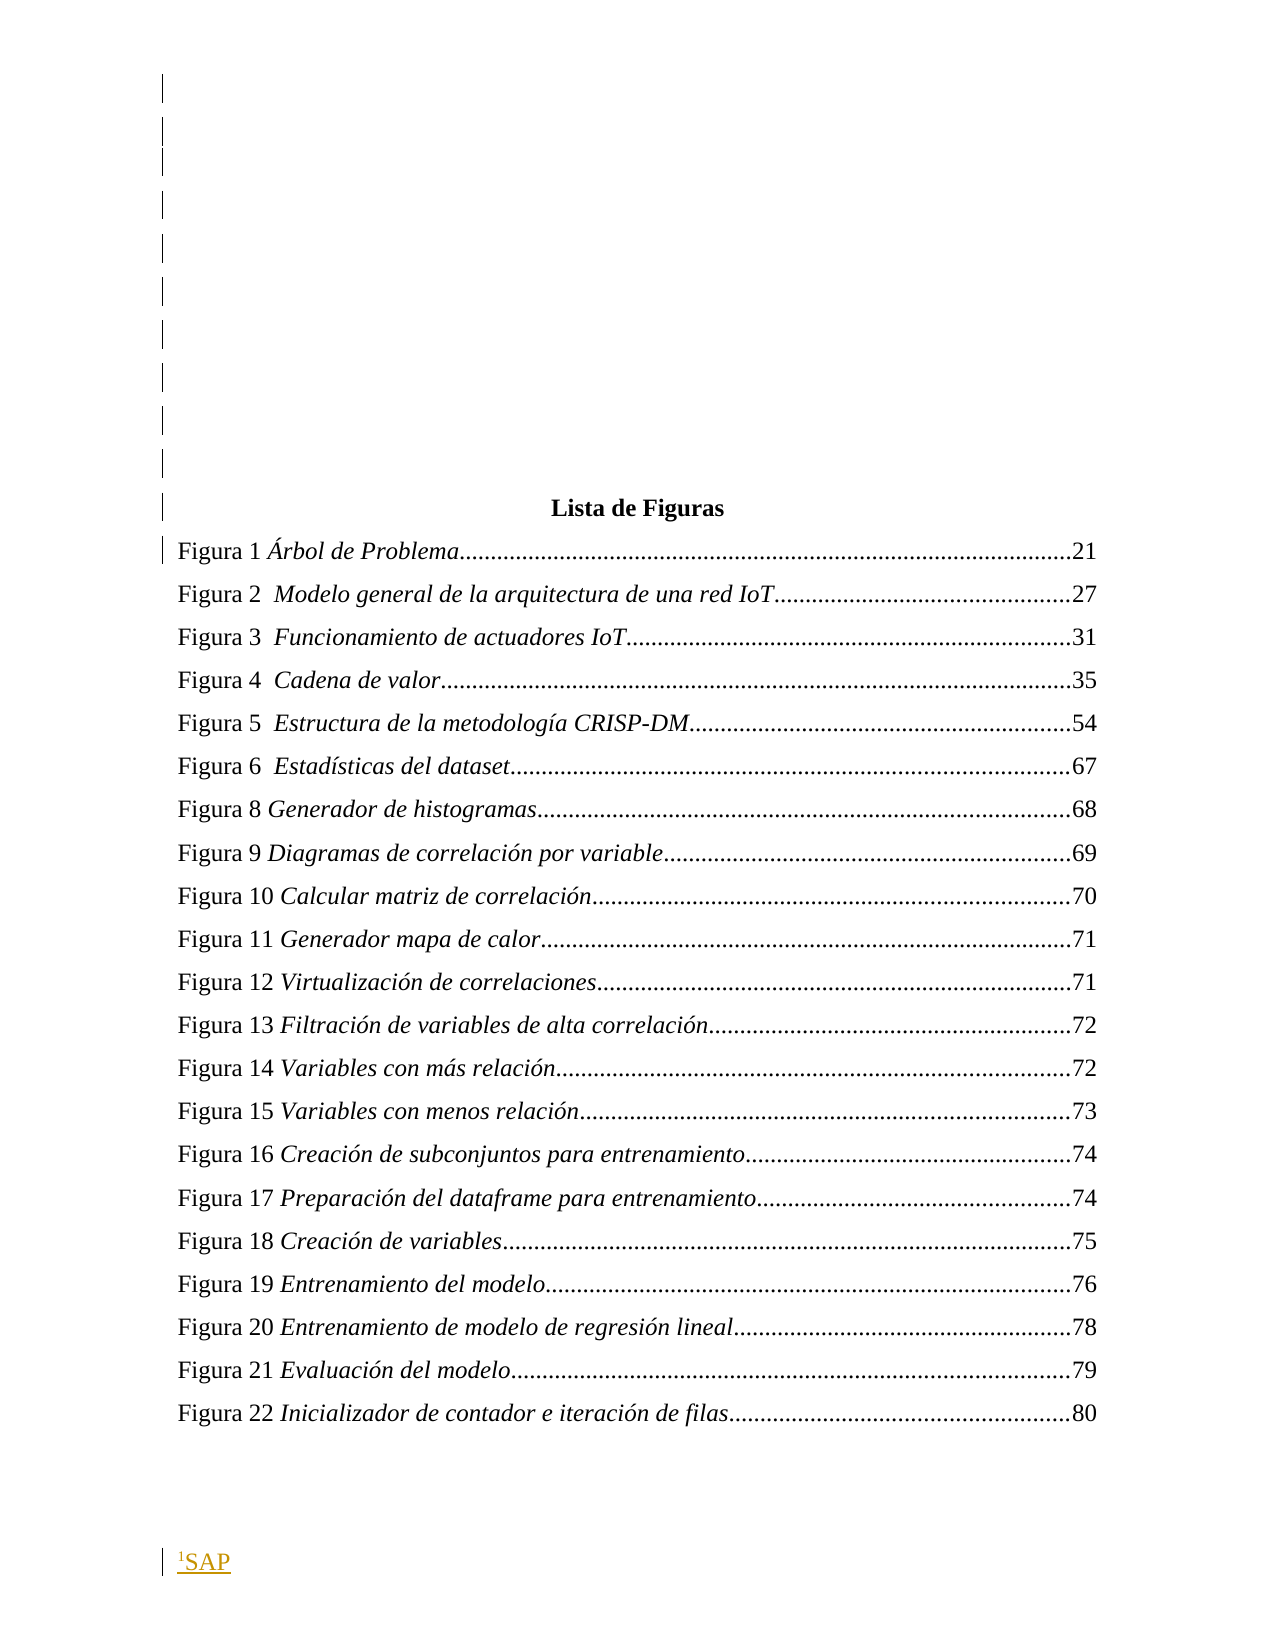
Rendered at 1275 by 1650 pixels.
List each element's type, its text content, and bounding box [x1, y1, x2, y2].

text Figura 5 Estructura de la metodología CRISP-DM 54 [177, 708, 1098, 737]
text Figura 21 Evaluación del modelo 79 [177, 1355, 1098, 1384]
text Lista de Figuras [177, 493, 1098, 521]
text Figura 18 Creación de variables 75 [177, 1226, 1098, 1254]
text Figura 13 Filtración de variables de alta correlación 72 [177, 1010, 1098, 1039]
text Figura 6 Estadísticas del dataset 67 [177, 751, 1098, 780]
text Figura 20 Entrenamiento de modelo de regresión lineal 78 [177, 1312, 1098, 1341]
text Figura 12 Virtualización de correlaciones 71 [177, 967, 1098, 996]
text Figura 3 Funcionamiento de actuadores IoT 31 [177, 622, 1098, 651]
text Figura 2 Modelo general de la arquitectura de una red IoT 27 [177, 579, 1098, 608]
text Figura 19 Entrenamiento del modelo 76 [177, 1269, 1098, 1298]
text Figura 9 Diagramas de correlación por variable 69 [177, 838, 1098, 866]
text Figura 16 Creación de subconjuntos para entrenamiento 74 [177, 1139, 1098, 1168]
text Figura 1 Árbol de Problema 21 [177, 536, 1098, 564]
text Figura 10 Calcular matriz de correlación 70 [177, 881, 1098, 909]
text Figura 14 Variables con más relación 72 [177, 1053, 1098, 1082]
text Figura 22 Inicializador de contador e iteración de filas 80 [177, 1398, 1098, 1427]
text Figura 17 Preparación del dataframe para entrenamiento 74 [177, 1183, 1098, 1211]
text Figura 15 Variables con menos relación 73 [177, 1096, 1098, 1125]
text Figura 11 Generador mapa de calor 71 [177, 924, 1098, 953]
text Figura 8 Generador de histogramas 68 [177, 794, 1098, 823]
text Figura 4 Cadena de valor 35 [177, 665, 1098, 694]
